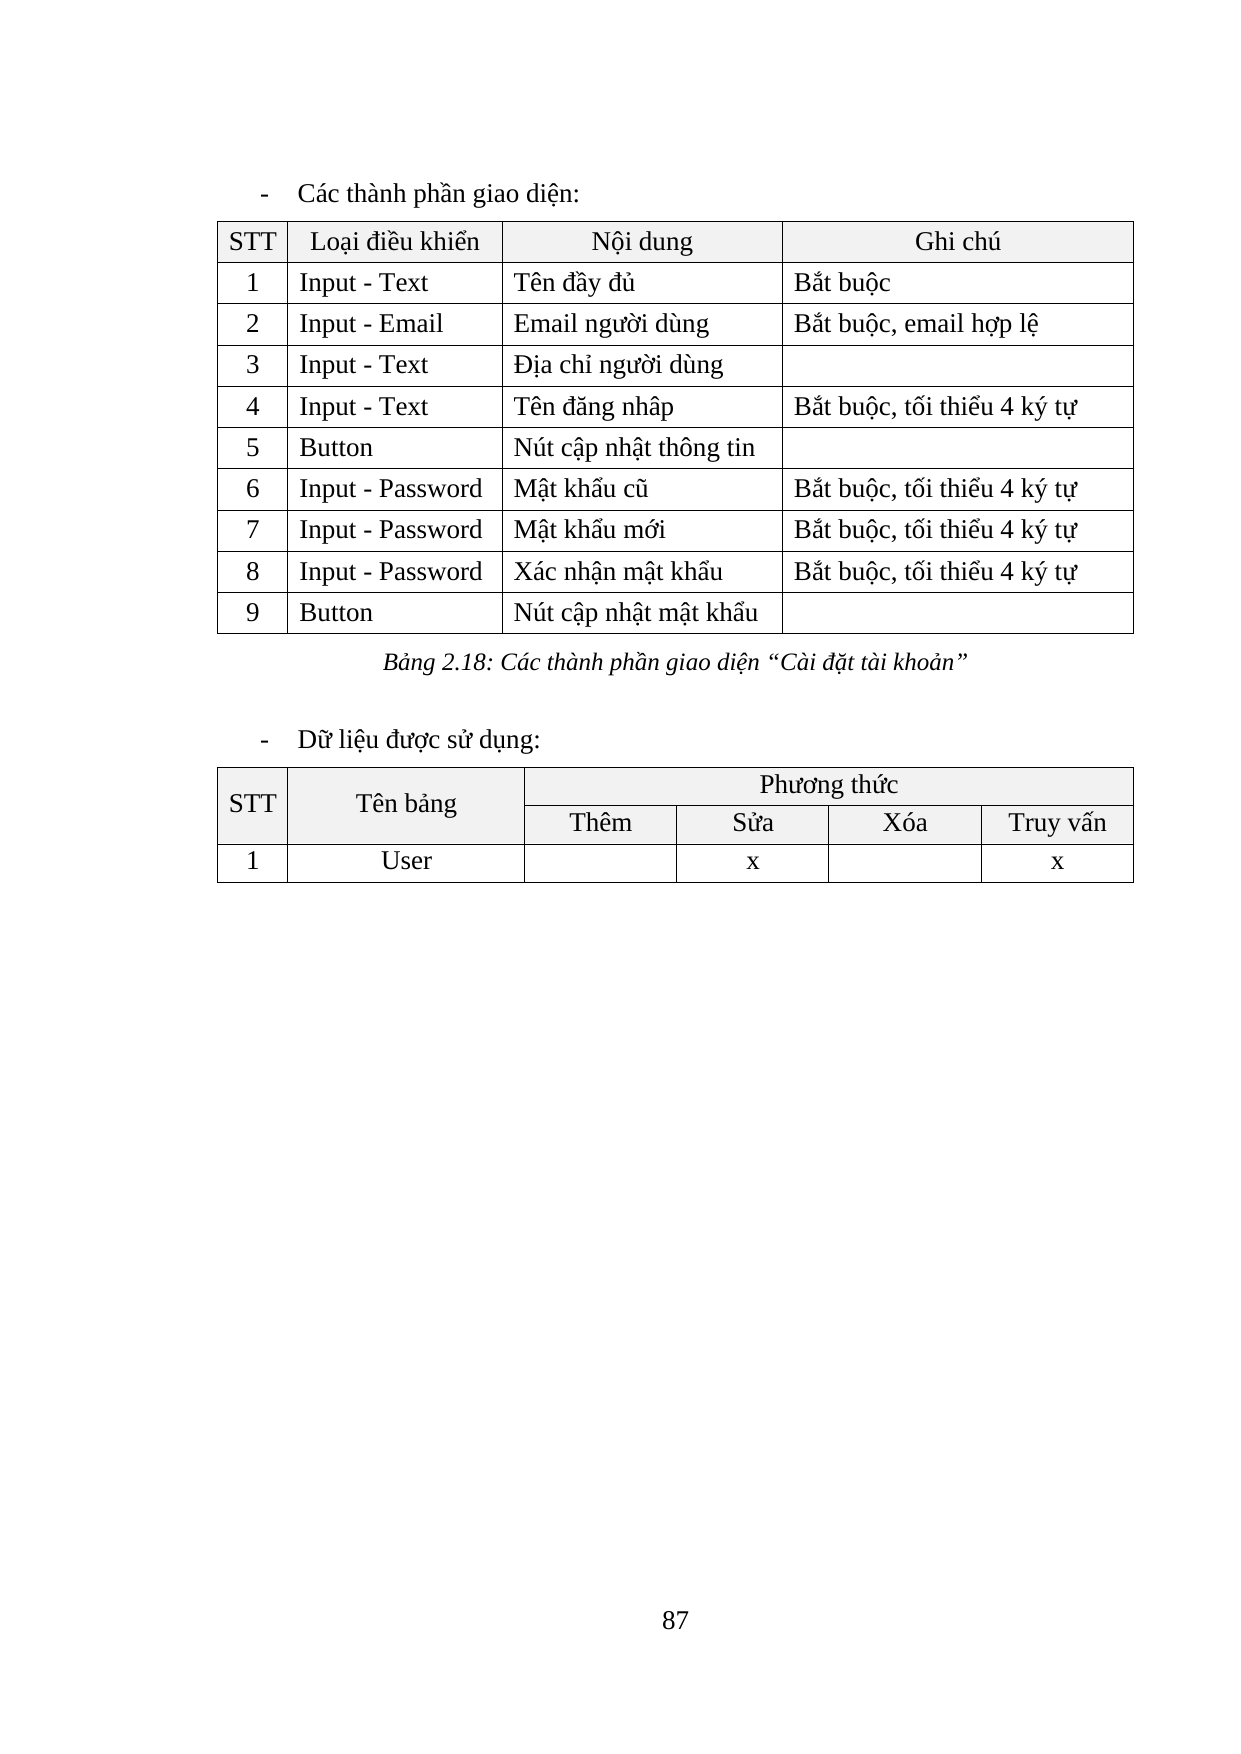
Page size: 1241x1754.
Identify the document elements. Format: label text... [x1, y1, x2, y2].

table_cell [783, 346, 1133, 386]
list Các thành phần giao diện: [260, 177, 1122, 208]
table_cell Email người dùng [503, 304, 782, 344]
table_cell Bắt buộc [783, 263, 1133, 303]
table_cell Bắt buộc, tối thiểu 4 ký tự [783, 552, 1133, 592]
table_cell Tên đầy đủ [503, 263, 782, 303]
table_cell [783, 428, 1133, 468]
table_header Phương thức [525, 768, 1133, 805]
table_cell Xác nhận mật khẩu [503, 552, 782, 592]
table_header STT [218, 222, 287, 262]
table_cell Bắt buộc, tối thiểu 4 ký tự [783, 387, 1133, 427]
table_cell Tên đăng nhâp [503, 387, 782, 427]
table_cell Input - Password [288, 511, 502, 551]
table_cell 7 [218, 511, 287, 551]
table_header STT [218, 768, 287, 843]
table_cell [783, 593, 1133, 633]
table_cell Sửa [677, 806, 828, 843]
table_cell 2 [218, 304, 287, 344]
table_cell Input - Password [288, 552, 502, 592]
table_cell 1 [218, 845, 287, 882]
table_cell Mật khẩu mới [503, 511, 782, 551]
table_cell Input - Text [288, 263, 502, 303]
table_header Nội dung [503, 222, 782, 262]
table_cell [525, 845, 676, 882]
table_cell 8 [218, 552, 287, 592]
table_cell Nút cập nhật mật khẩu [503, 593, 782, 633]
table_cell Button [288, 428, 502, 468]
table_cell Mật khẩu cũ [503, 469, 782, 509]
table_cell 9 [218, 593, 287, 633]
table_cell Input - Password [288, 469, 502, 509]
table_cell x [677, 845, 828, 882]
table_cell Input - Email [288, 304, 502, 344]
table_cell [829, 845, 981, 882]
table_header Loại điều khiển [288, 222, 502, 262]
table_cell Nút cập nhật thông tin [503, 428, 782, 468]
table_cell Địa chỉ người dùng [503, 346, 782, 386]
table_cell x [982, 845, 1133, 882]
table_cell 5 [218, 428, 287, 468]
table_cell Button [288, 593, 502, 633]
table_cell Input - Text [288, 346, 502, 386]
table_cell User [288, 845, 524, 882]
table_cell Input - Text [288, 387, 502, 427]
table_cell Thêm [525, 806, 676, 843]
table_cell 1 [218, 263, 287, 303]
table_cell 6 [218, 469, 287, 509]
table_cell Bắt buộc, tối thiểu 4 ký tự [783, 511, 1133, 551]
table_header Ghi chú [783, 222, 1133, 262]
table_cell Bắt buộc, email hợp lệ [783, 304, 1133, 344]
table_cell Bắt buộc, tối thiểu 4 ký tự [783, 469, 1133, 509]
list Dữ liệu được sử dụng: [260, 723, 1122, 754]
table_cell 3 [218, 346, 287, 386]
table_cell Xóa [829, 806, 981, 843]
table_cell 4 [218, 387, 287, 427]
table_header Tên bảng [288, 768, 524, 843]
text Bảng 2.18: Các thành phần giao diện “Cài đặt tài khoản” [229, 647, 1122, 676]
table_cell Truy vấn [982, 806, 1133, 843]
